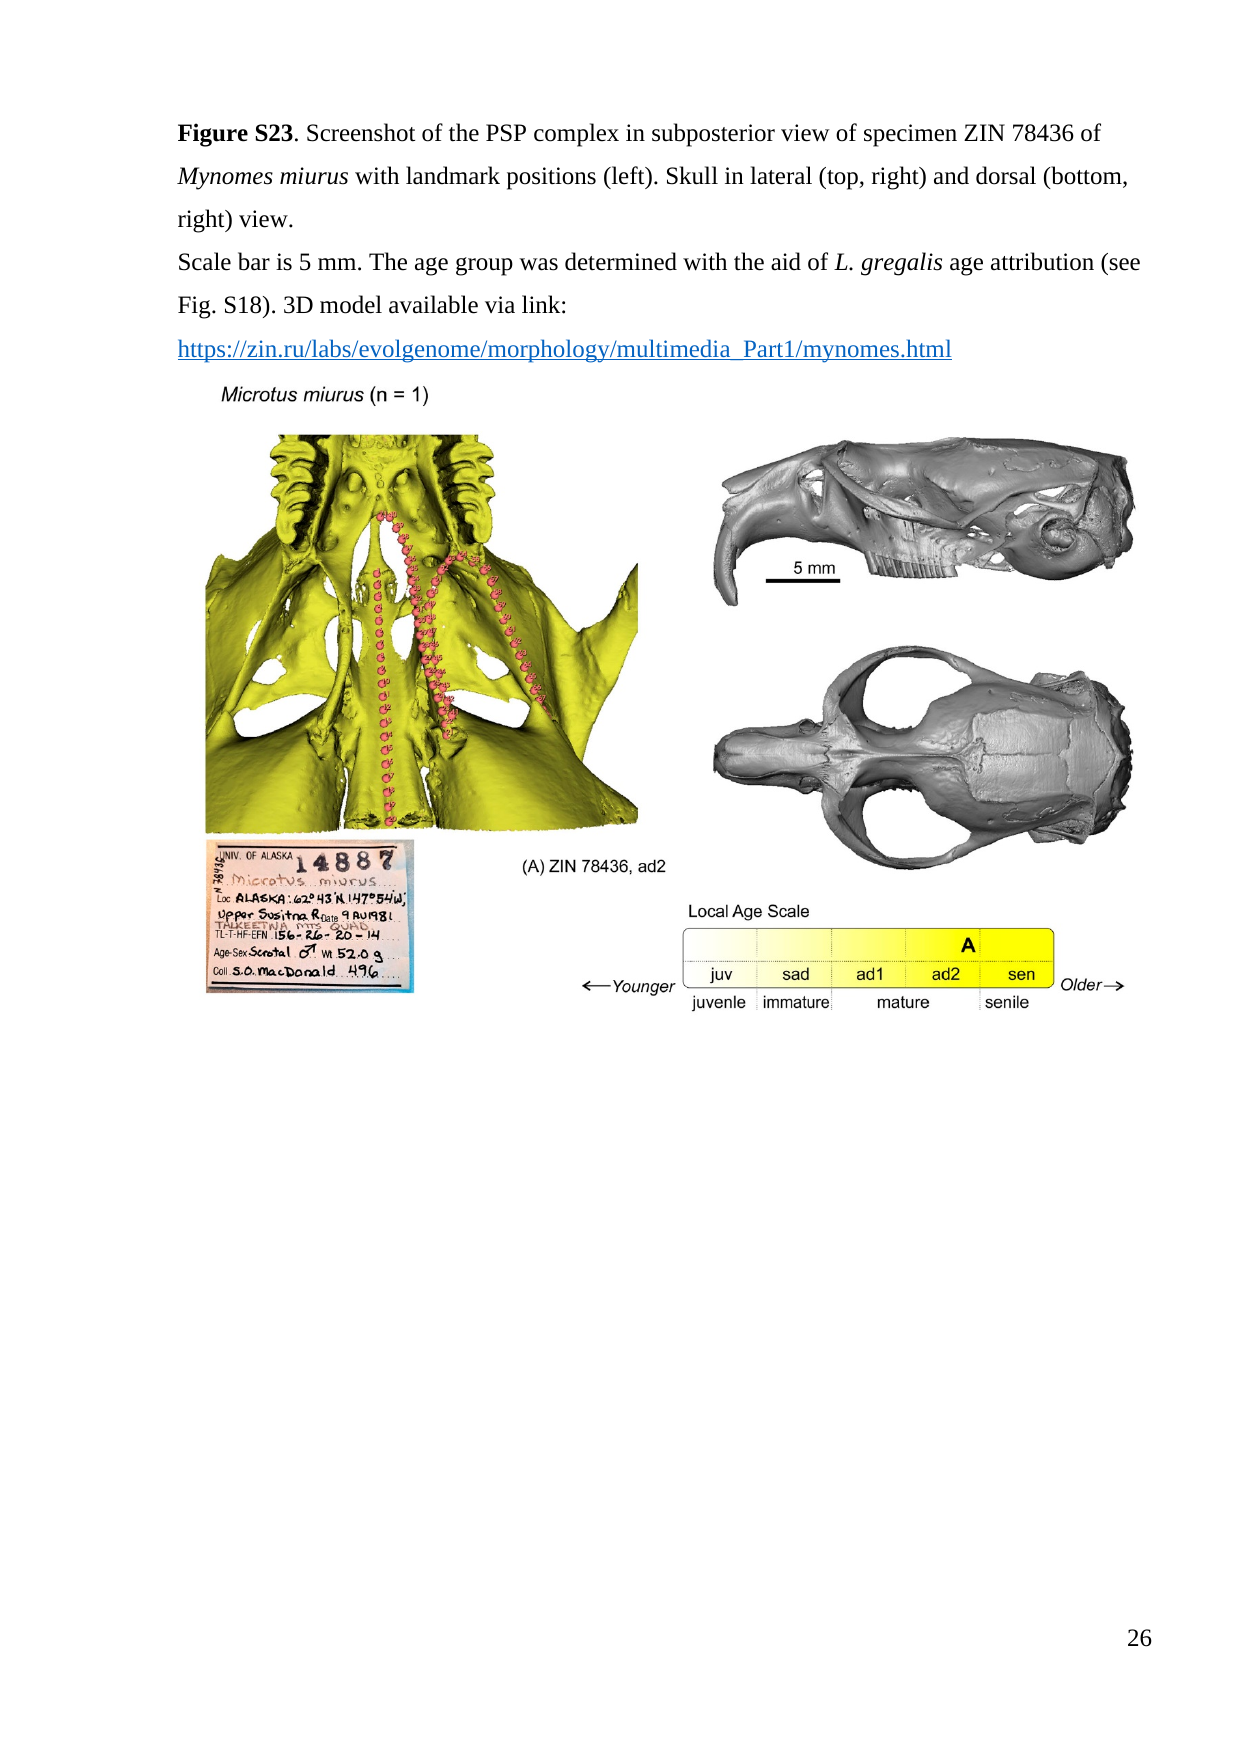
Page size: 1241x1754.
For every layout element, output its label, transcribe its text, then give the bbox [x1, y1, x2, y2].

text Scale bar is 5 mm. The age group was determined with the aid of L. gregalis age attribution (see Fig. S18). 3D model available via link: https://zin.ru/labs/evolgenome/morphology/multimedia_Part1/mynomes.html [177, 247, 1152, 362]
text Figure S23. Screenshot of the PSP complex in subposterior view of specimen ZIN 78436 of Mynomes miurus with landmark positions (left). Skull in lateral (top, right) and dorsal (bottom, right) view. [177, 118, 1152, 233]
picture [177, 376, 1151, 1019]
